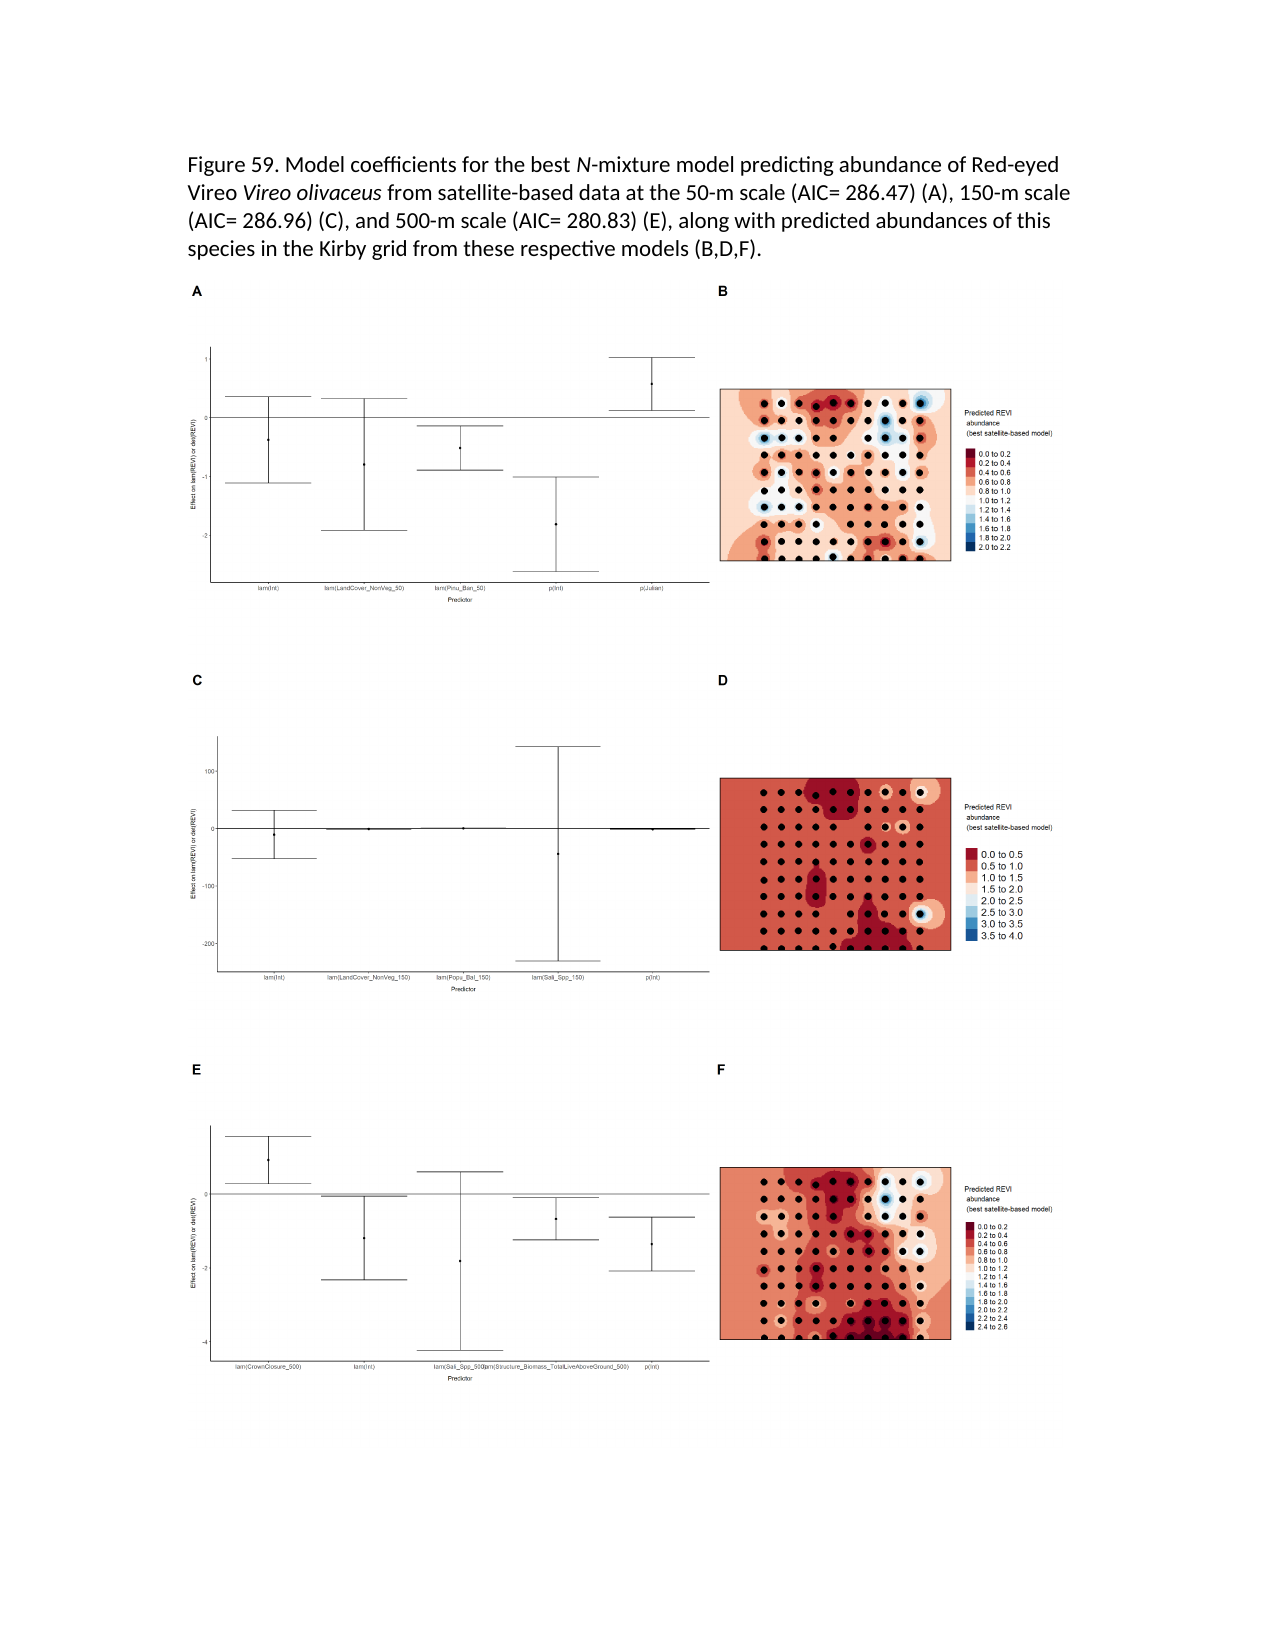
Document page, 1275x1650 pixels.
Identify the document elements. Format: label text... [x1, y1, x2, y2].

picture [187, 280, 1063, 1448]
subtitle Figure 59. Model coefficients for the best N-mixture model predicting abundance of Red-eyed Vireo Vireo olivaceus from satellite-based data at the 50-m scale (AIC= 286.47) (A), 150-m scale (AIC= 286.96) (C), and 500-m scale (AIC= 280.83) (E), along with predicted abundances of this species in the Kirby grid from these respective models (B,D,F). [187, 150, 1087, 262]
